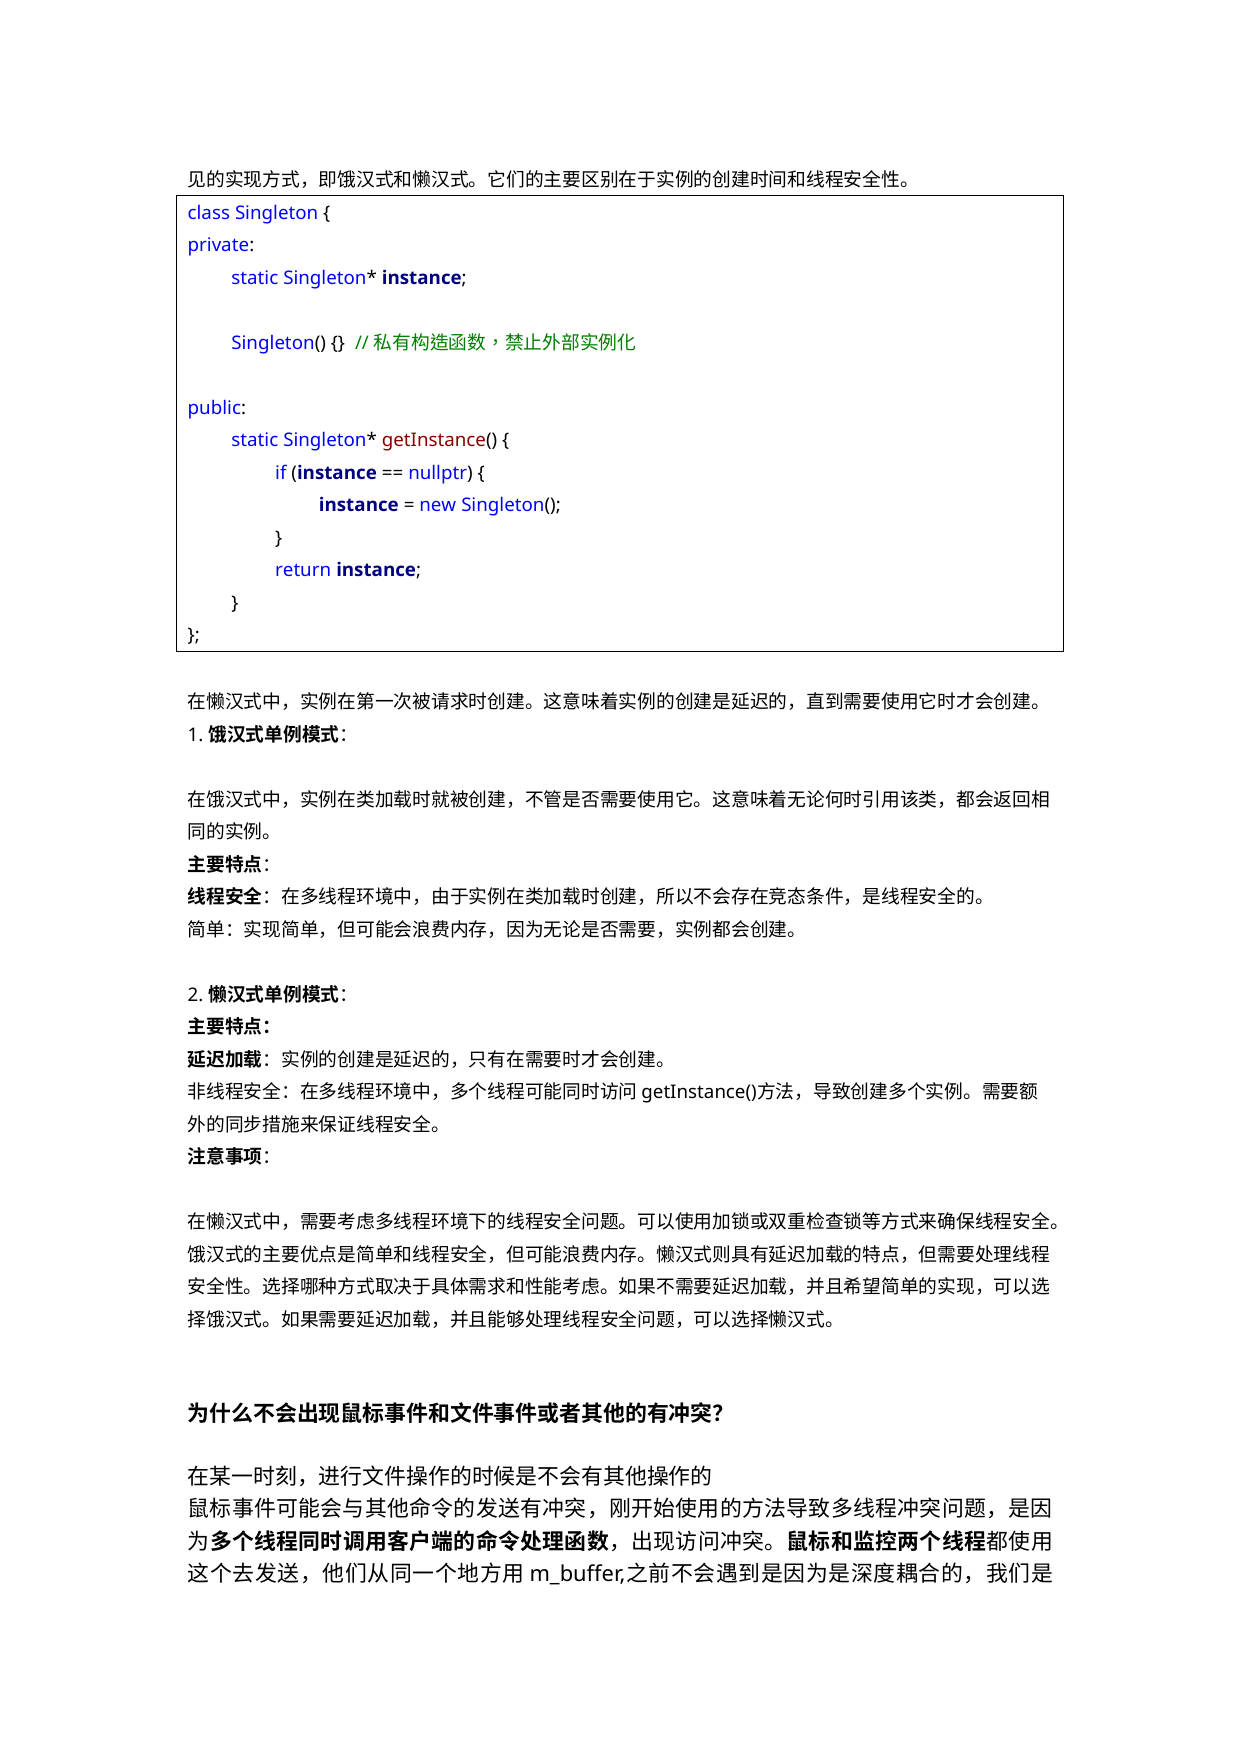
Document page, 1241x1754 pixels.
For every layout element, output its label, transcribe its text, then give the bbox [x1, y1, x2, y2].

list 懒汉式单例模式： [187, 977, 1053, 1009]
text 主要特点： [187, 1009, 1053, 1042]
list 饿汉式单例模式： [187, 717, 1053, 749]
text 延迟加载：实例的创建是延迟的，只有在需要时才会创建。 [187, 1042, 1053, 1074]
text 在某一时刻，进行文件操作的时候是不会有其他操作的 [187, 1458, 1053, 1491]
table_header class Singleton { private: static Singleton* instance; Singleton() {} // 私有构造函数，禁止外部实例化 public: static Singleton* getInstance() { if (instance == nullptr) { instance = new Singleton(); } return instance; } }; [177, 196, 1063, 651]
text 线程安全：在多线程环境中，由于实例在类加载时创建，所以不会存在竞态条件，是线程安全的。 [187, 879, 1053, 912]
text 非线程安全：在多线程环境中，多个线程可能同时访问getInstance()方法，导致创建多个实例。需要额外的同步措施来保证线程安全。 [187, 1074, 1053, 1139]
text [187, 1491, 1053, 1588]
text 在懒汉式中，需要考虑多线程环境下的线程安全问题。可以使用加锁或双重检查锁等方式来确保线程安全。 [187, 1204, 1053, 1237]
text 在懒汉式中，实例在第一次被请求时创建。这意味着实例的创建是延迟的，直到需要使用它时才会创建。 [187, 684, 1053, 717]
text 饿汉式的主要优点是简单和线程安全，但可能浪费内存。懒汉式则具有延迟加载的特点，但需要处理线程安全性。选择哪种方式取决于具体需求和性能考虑。如果不需要延迟加载，并且希望简单的实现，可以选择饿汉式。如果需要延迟加载，并且能够处理线程安全问题，可以选择懒汉式。 [187, 1237, 1053, 1334]
text 主要特点： [187, 847, 1053, 879]
text 在饿汉式中，实例在类加载时就被创建，不管是否需要使用它。这意味着无论何时引用该类，都会返回相同的实例。 [187, 782, 1053, 847]
text 注意事项： [187, 1139, 1053, 1172]
text 简单：实现简单，但可能会浪费内存，因为无论是否需要，实例都会创建。 [187, 912, 1053, 944]
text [187, 162, 1053, 194]
subtitle 为什么不会出现鼠标事件和文件事件或者其他的有冲突？ [187, 1396, 1053, 1428]
